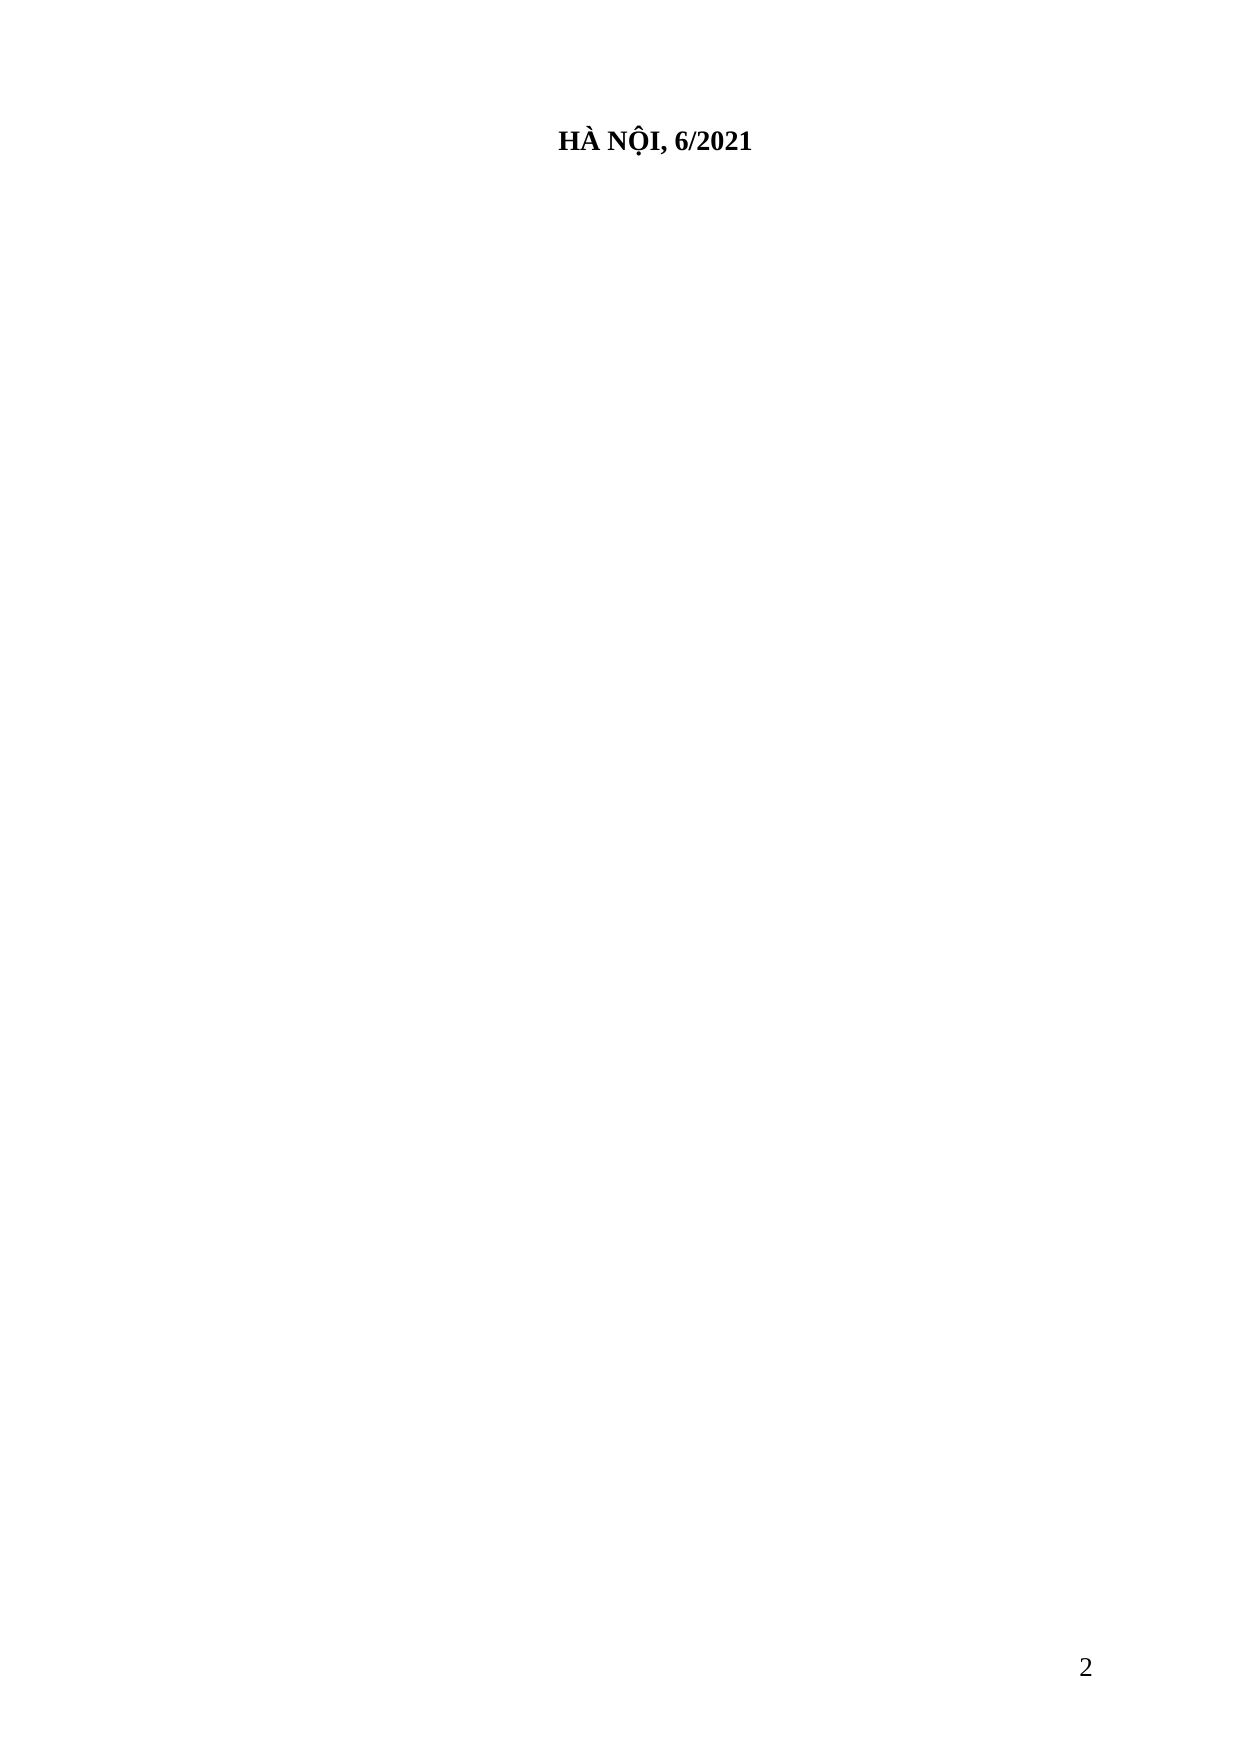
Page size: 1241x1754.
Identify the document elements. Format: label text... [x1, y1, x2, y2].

table_cell HÀ NỘI, 6/2021 [218, 118, 1093, 157]
